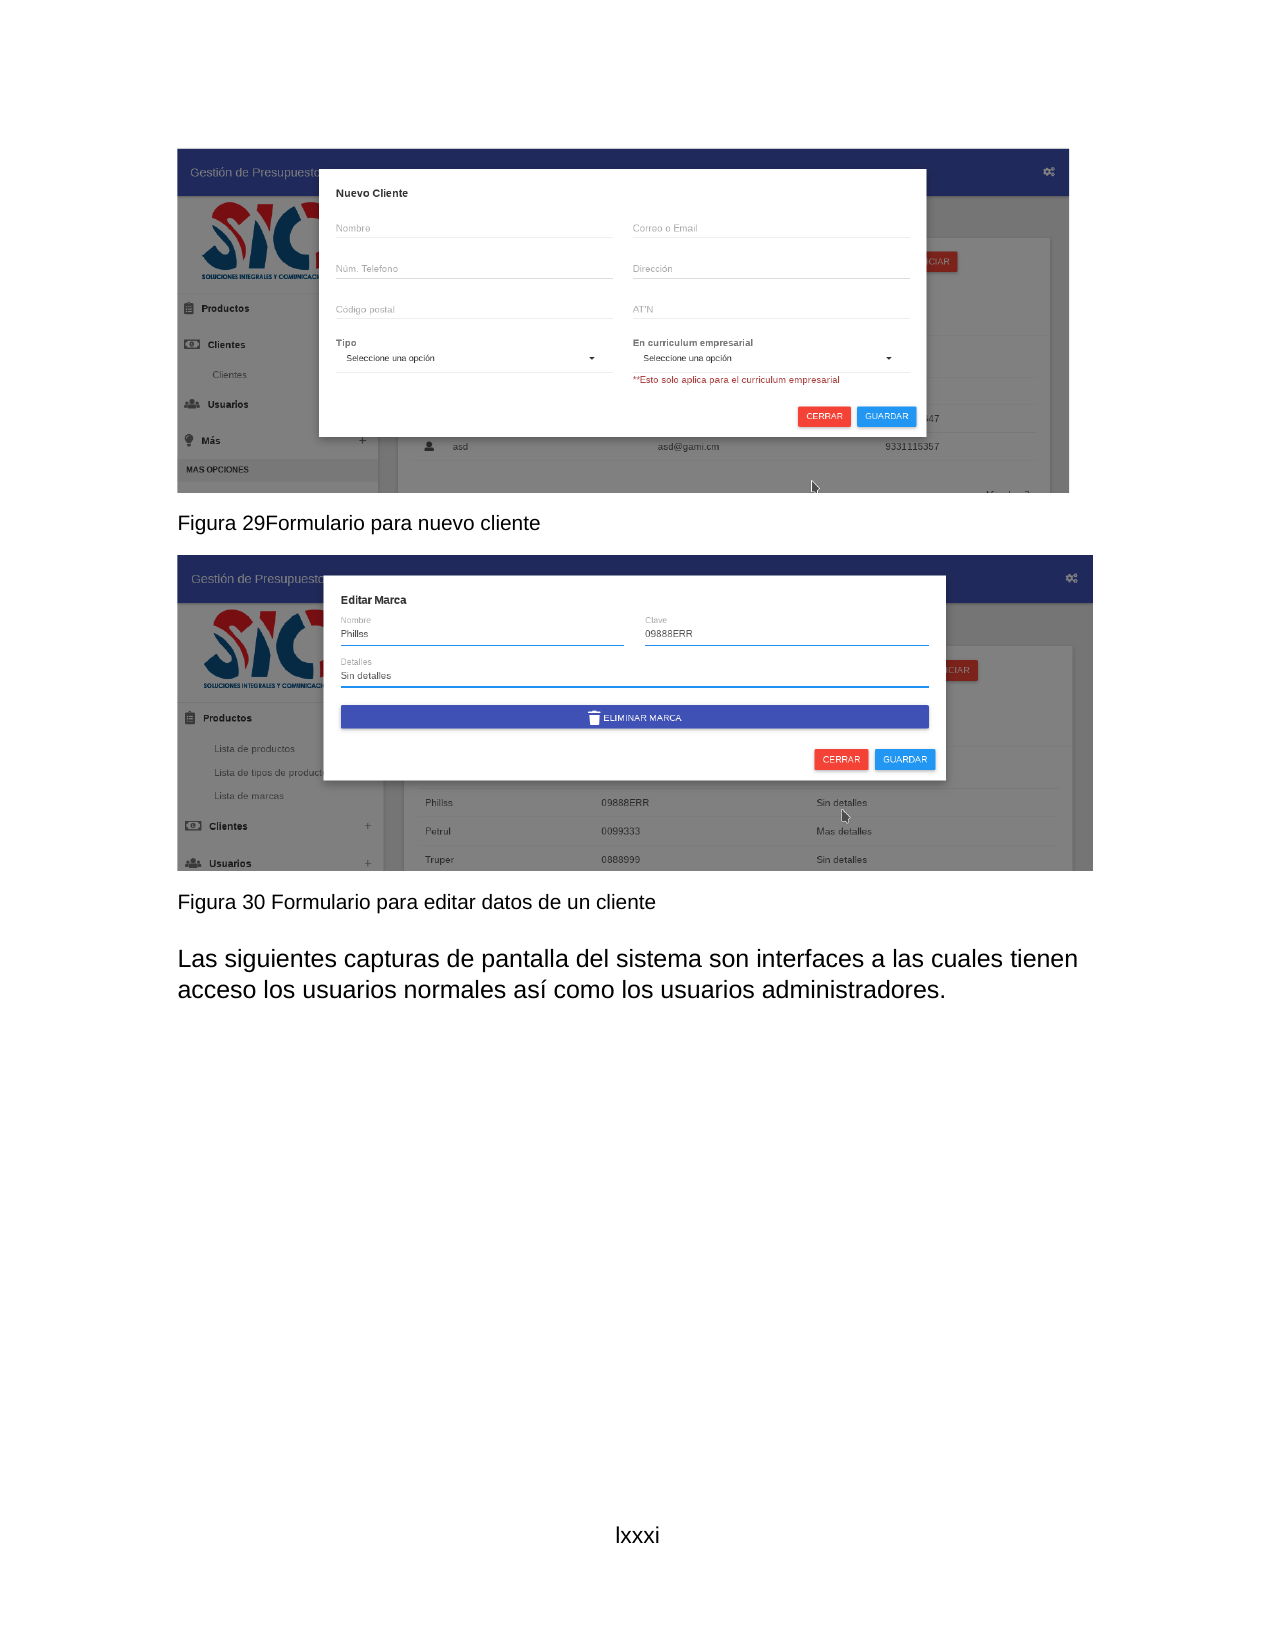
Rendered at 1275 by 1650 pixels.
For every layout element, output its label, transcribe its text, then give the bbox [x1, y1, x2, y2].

text Figura 29Formulario para nuevo cliente [177, 511, 1098, 535]
text Las siguientes capturas de pantalla del sistema son interfaces a las cuales tienen acceso los usuarios normales así como los usuarios administradores. [177, 944, 1098, 1004]
picture [177, 555, 1093, 871]
text Figura 30 Formulario para editar datos de un cliente [177, 889, 1098, 913]
picture [177, 147, 1070, 493]
